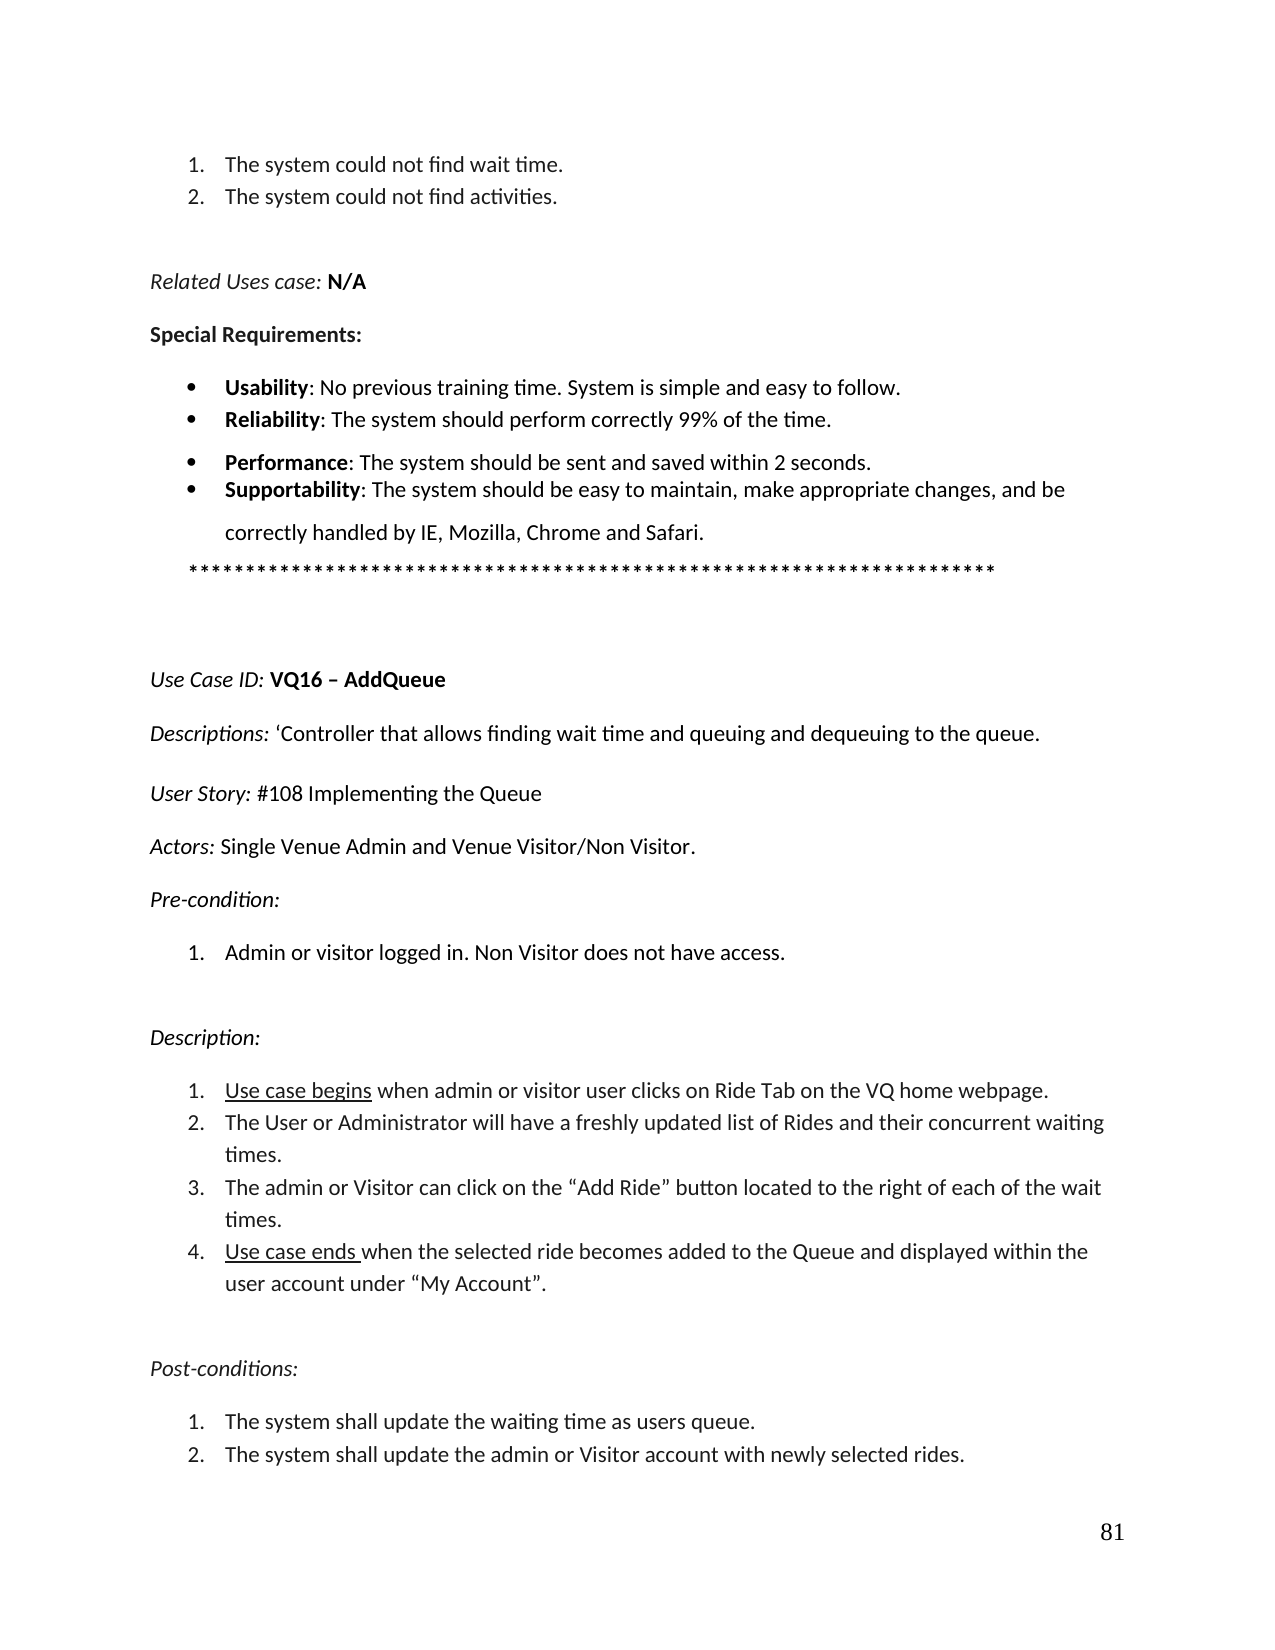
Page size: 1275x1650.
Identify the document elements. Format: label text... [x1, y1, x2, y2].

list *********************************************************************** [187, 559, 1125, 588]
text Actors: Single Venue Admin and Venue Visitor/Non Visitor. [150, 832, 1125, 860]
text Pre-condition: [150, 885, 1125, 913]
list Use case ends when the selected ride becomes added to the Queue and displayed within the user account under “My Account”. [187, 1237, 1125, 1297]
list The system could not find activities. [187, 182, 1125, 210]
list The User or Administrator will have a freshly updated list of Rides and their concurrent waiting times. [187, 1108, 1125, 1168]
list Supportability: The system should be easy to maintain, make appropriate changes, and be correctly handled by IE, Mozilla, Chrome and Safari. [187, 476, 1125, 546]
list The system could not find wait time. [187, 150, 1125, 178]
list The system shall update the waiting time as users queue. [187, 1407, 1125, 1436]
text Related Uses case: N/A [150, 267, 1125, 295]
list Performance: The system should be sent and saved within 2 seconds. [187, 448, 1125, 476]
list Reliability: The system should perform correctly 99% of the time. [187, 406, 1125, 434]
list The system shall update the admin or Visitor account with newly selected rides. [187, 1440, 1125, 1468]
text Descriptions: ‘Controller that allows finding wait time and queuing and dequeuing to the queue. [150, 719, 1125, 747]
text Post-conditions: [150, 1354, 1125, 1382]
list Use case begins when admin or visitor user clicks on Ride Tab on the VQ home webpage. [187, 1076, 1125, 1104]
list The admin or Visitor can click on the “Add Ride” button located to the right of each of the wait times. [187, 1173, 1125, 1233]
list Usability: No previous training time. System is simple and easy to follow. [187, 373, 1125, 401]
text Description: [150, 1023, 1125, 1051]
list Admin or visitor logged in. Non Visitor does not have access. [187, 938, 1125, 966]
text Use Case ID: VQ16 – AddQueue [150, 666, 1125, 694]
text User Story: #108 Implementing the Queue [150, 747, 1125, 807]
text Special Requirements: [150, 320, 1125, 348]
